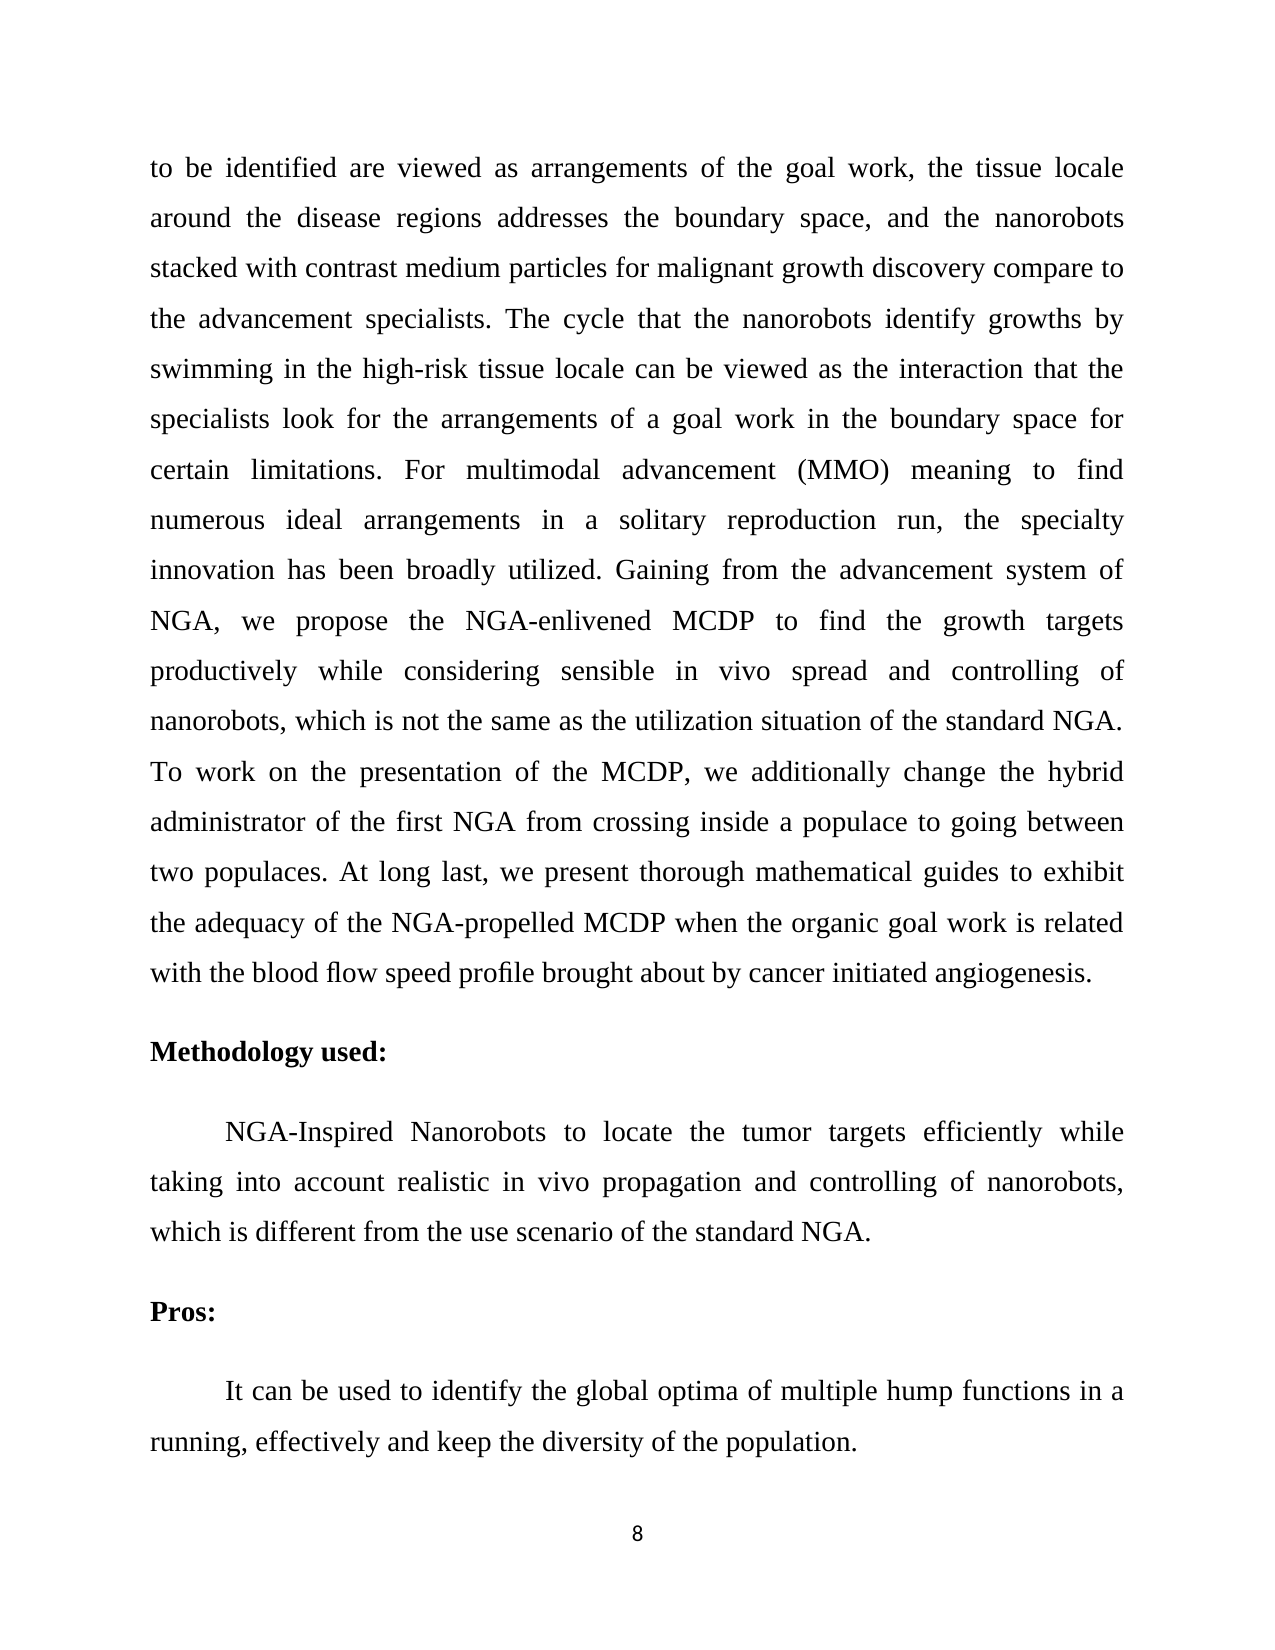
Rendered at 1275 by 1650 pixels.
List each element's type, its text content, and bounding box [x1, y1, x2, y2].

text It can be used to identify the global optima of multiple hump functions in a running, effectively and keep the diversity of the population. [150, 1373, 1125, 1457]
text Pros: [150, 1294, 1125, 1328]
text Methodology used: [150, 1034, 1125, 1068]
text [150, 150, 1125, 988]
text NGA-Inspired Nanorobots to locate the tumor targets efficiently while taking into account realistic in vivo propagation and controlling of nanorobots, which is different from the use scenario of the standard NGA. [150, 1114, 1125, 1248]
